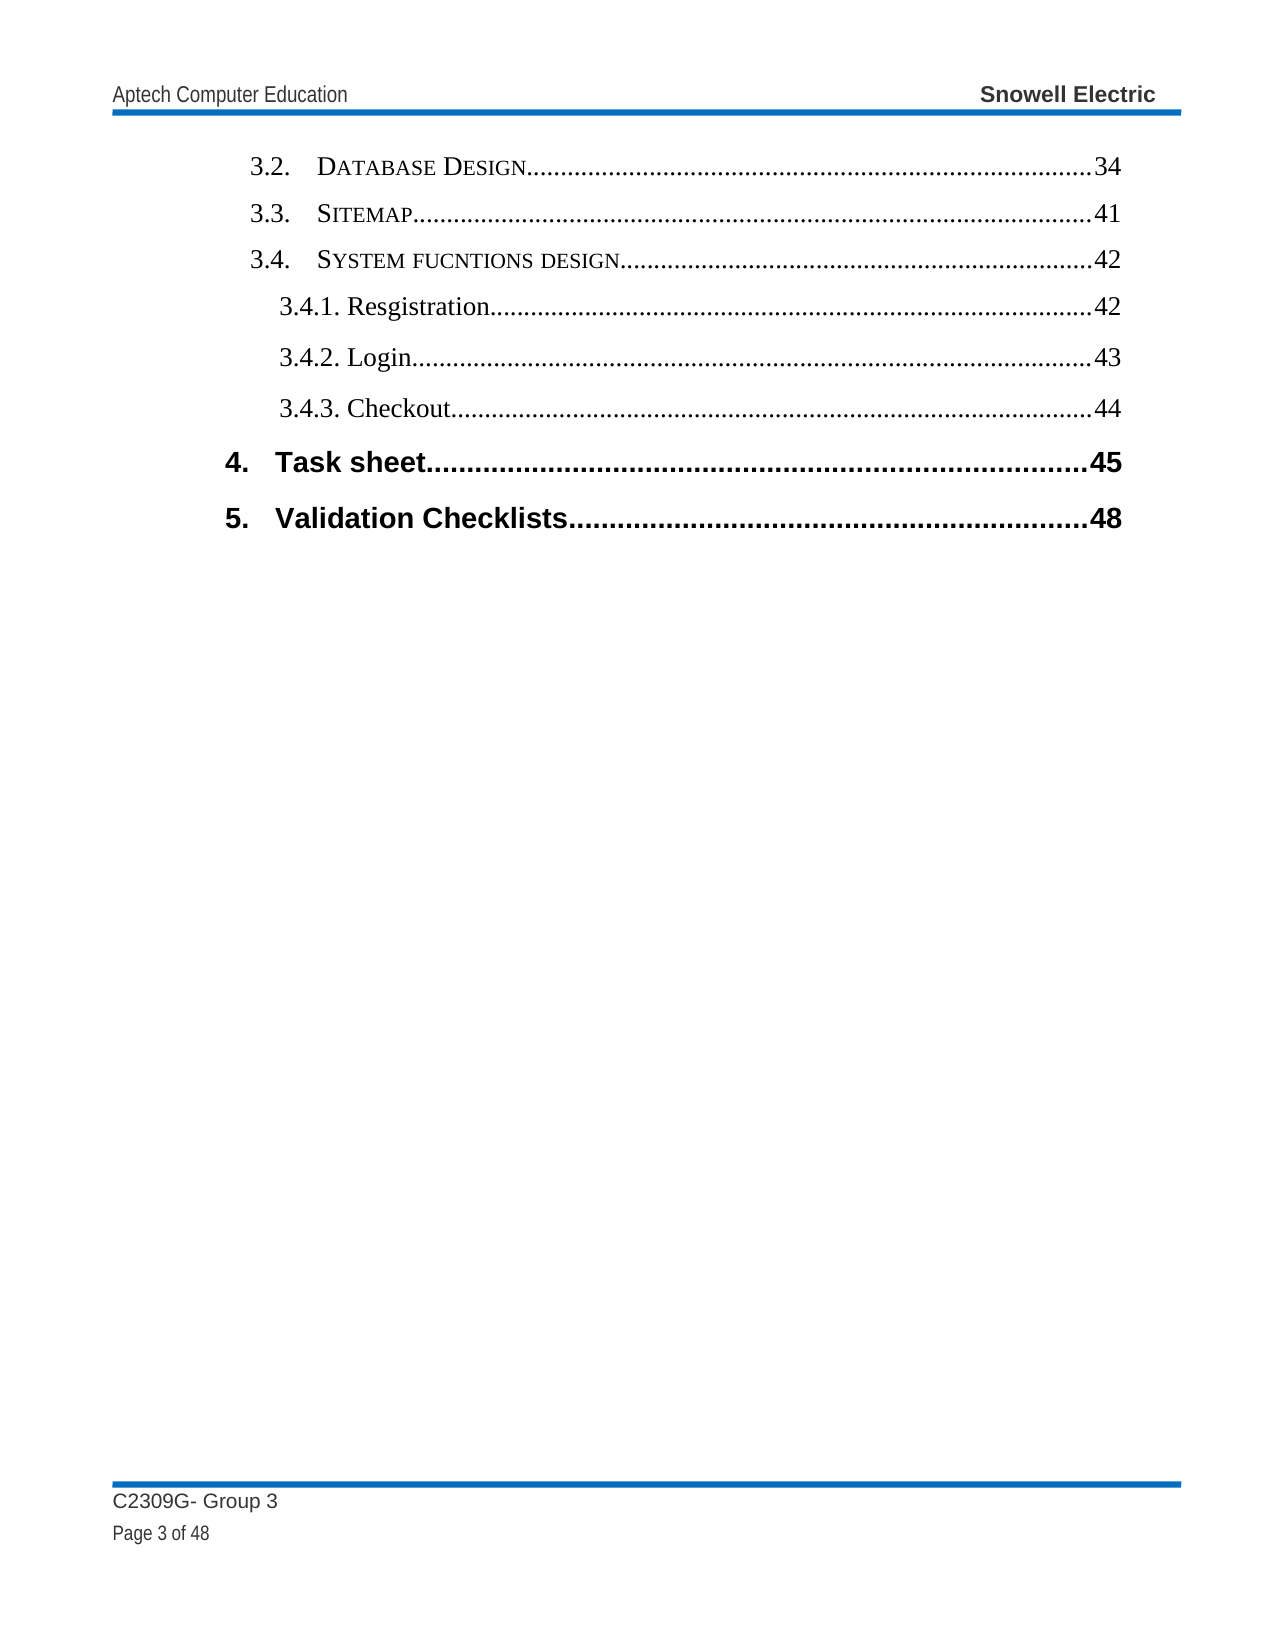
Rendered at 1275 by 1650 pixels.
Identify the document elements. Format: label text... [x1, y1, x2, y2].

text 3.4.3. Checkout 44 [279, 392, 1122, 423]
text 3.4.2. Login 43 [279, 341, 1122, 372]
text 3.4. System fucntions design 42 [250, 243, 1122, 274]
text 4. Task sheet 45 [225, 444, 1122, 478]
text 3.4.1. Resgistration 42 [279, 290, 1122, 321]
text 3.3. Sitemap 41 [250, 197, 1122, 228]
text 5. Validation Checklists 48 [225, 501, 1122, 534]
text 3.2. Database Design 34 [250, 150, 1122, 181]
